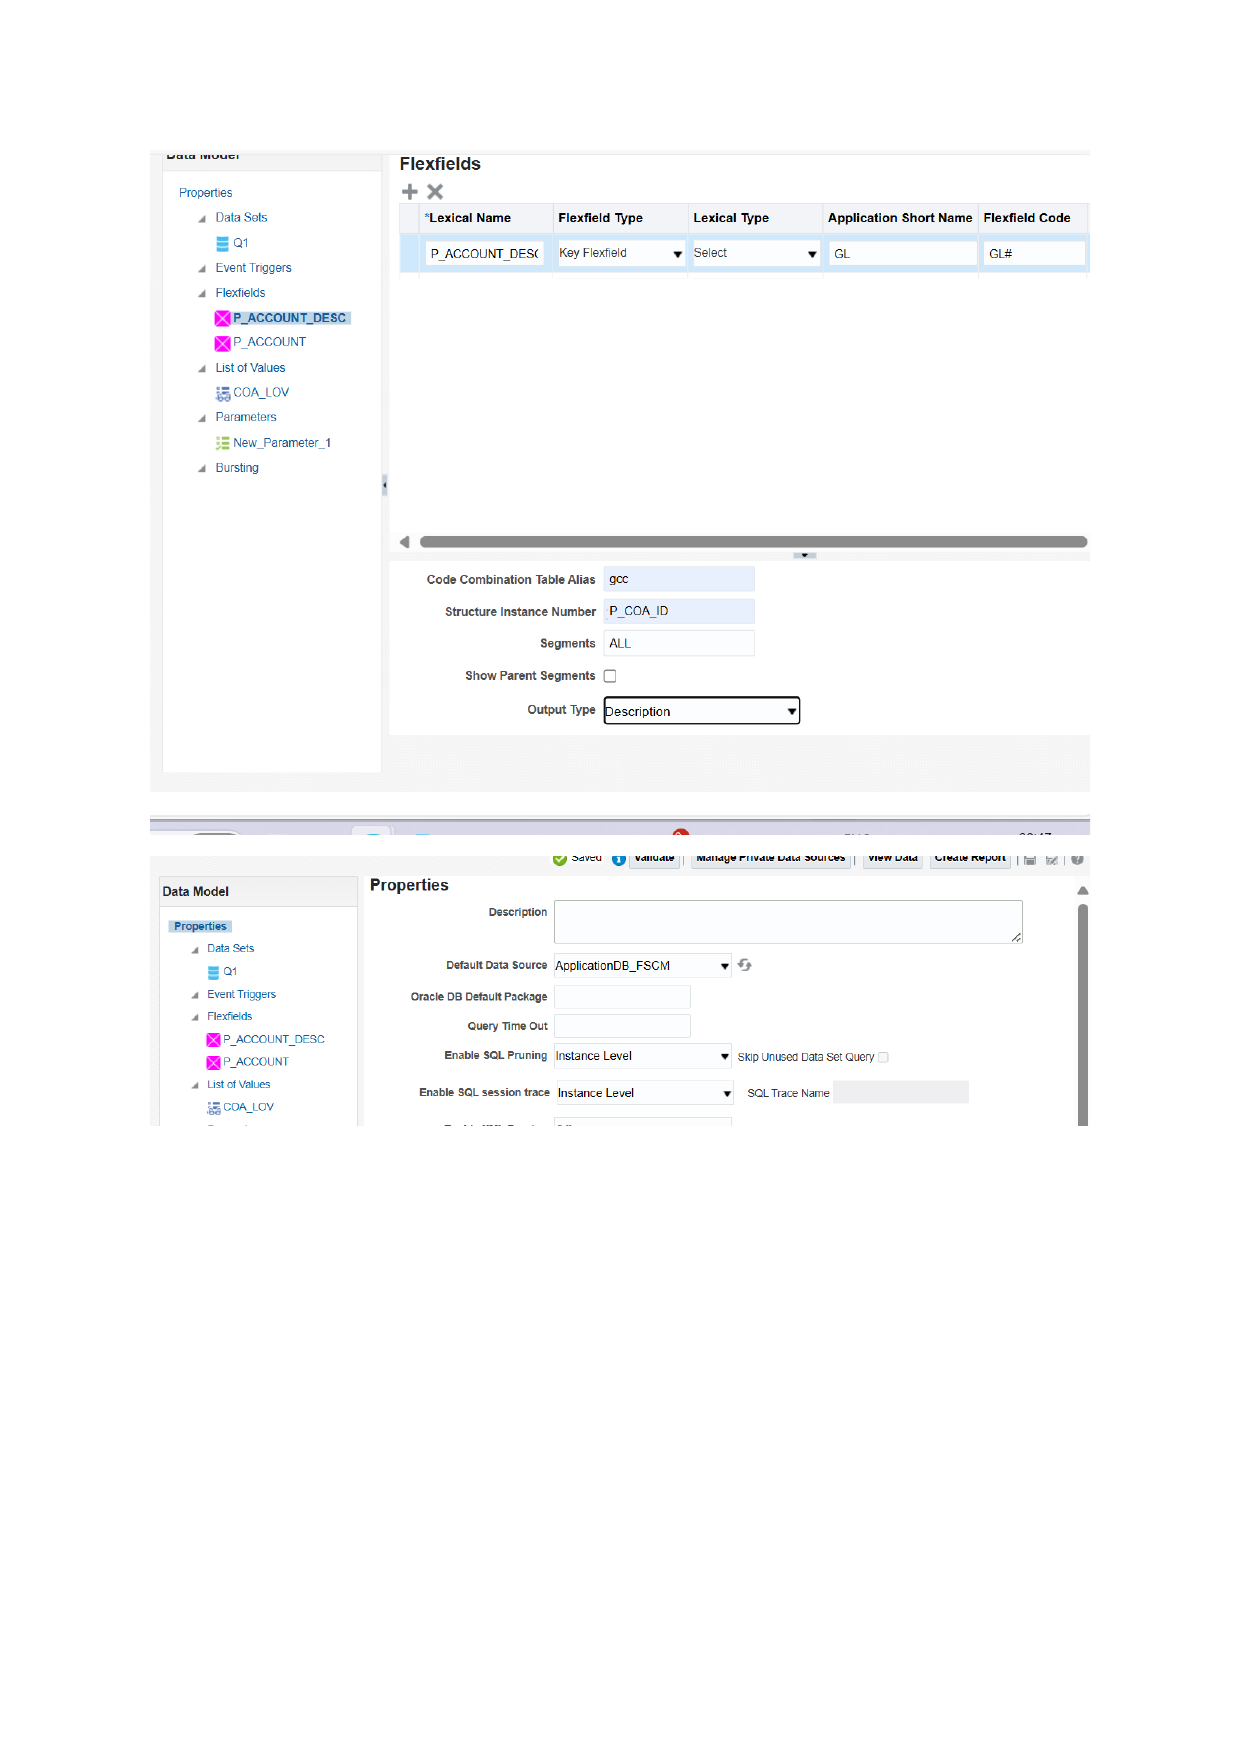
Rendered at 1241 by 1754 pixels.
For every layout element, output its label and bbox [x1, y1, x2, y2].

picture [150, 150, 1091, 835]
picture [615, 856, 623, 863]
picture [150, 856, 1091, 1126]
